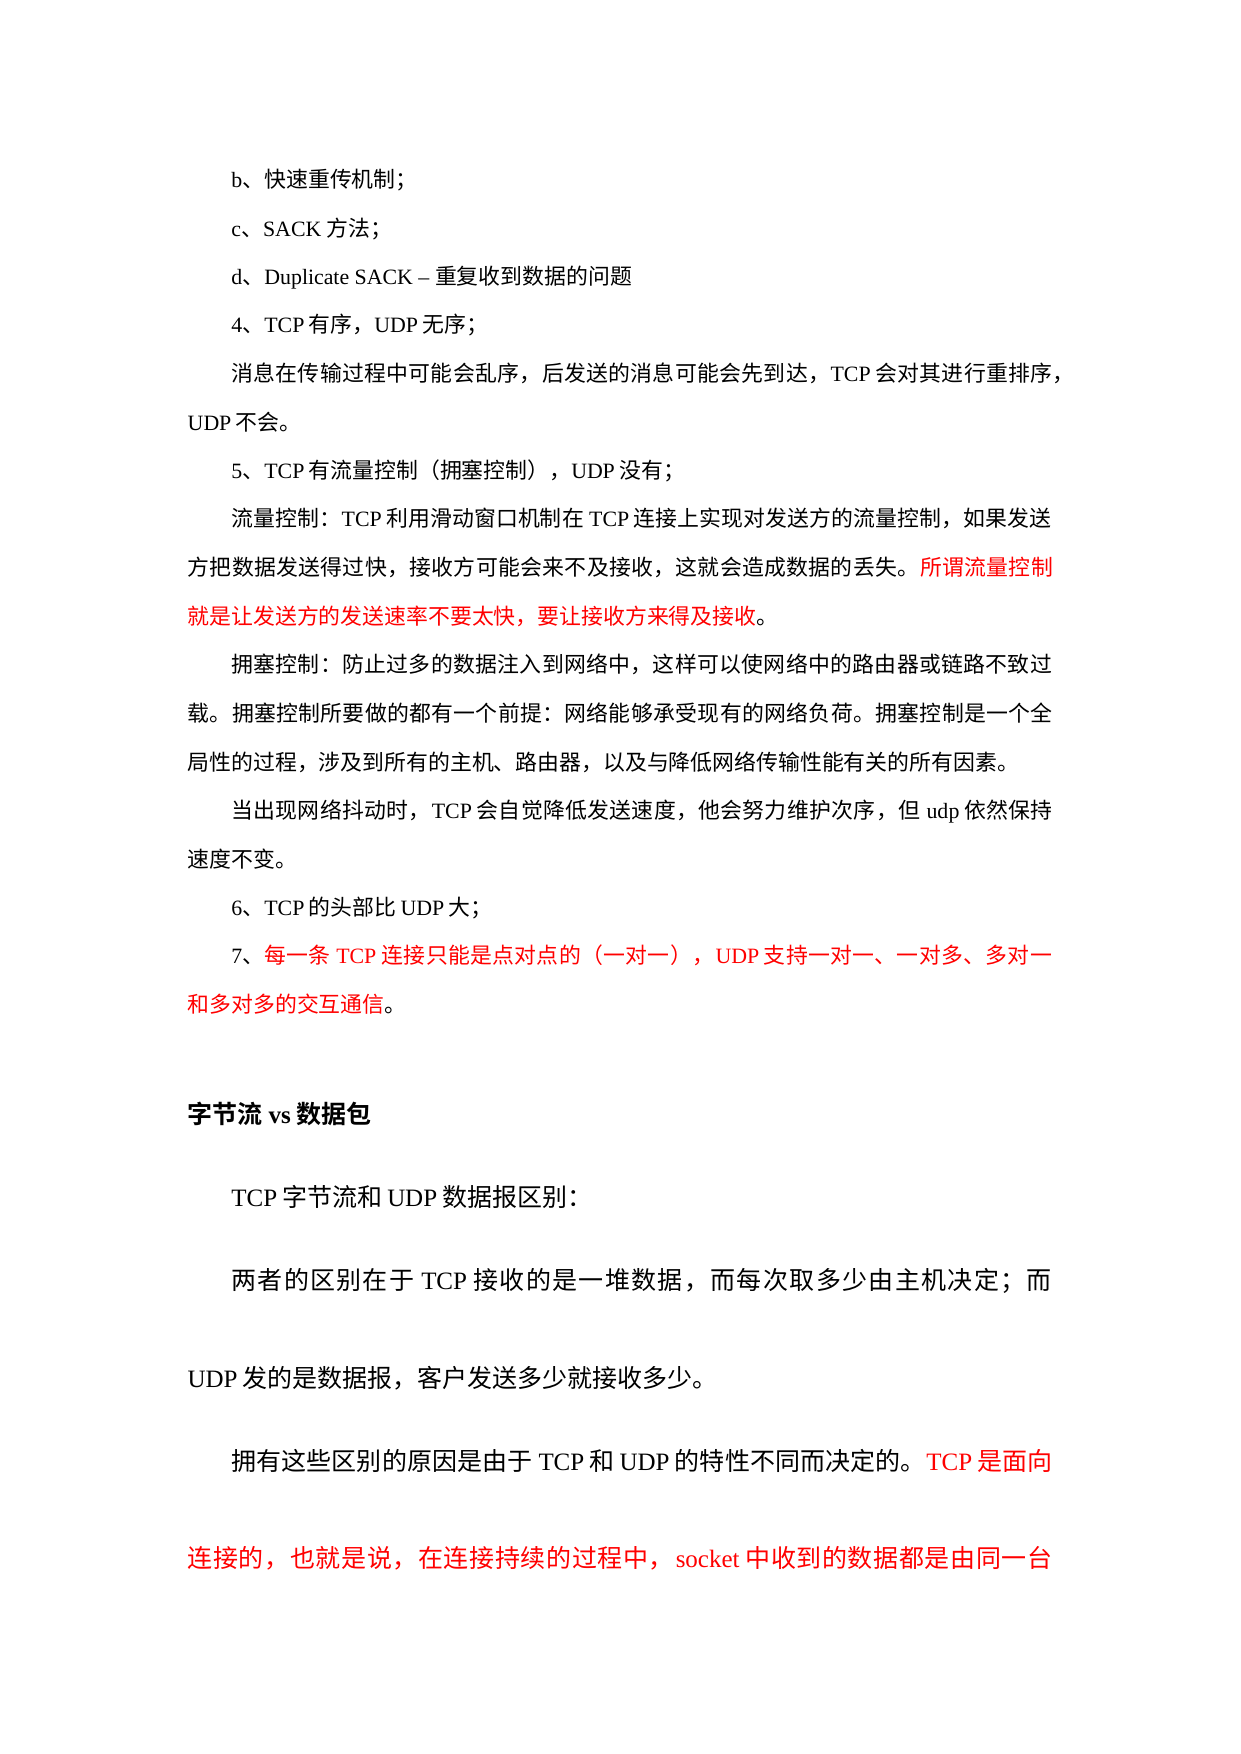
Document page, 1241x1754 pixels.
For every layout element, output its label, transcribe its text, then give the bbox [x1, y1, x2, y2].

text 两者的区别在于TCP接收的是一堆数据，而每次取多少由主机决定；而UDP发的是数据报，客户发送多少就接收多少。 [187, 1246, 1053, 1409]
list 拥塞控制：防止过多的数据注入到网络中，这样可以使网络中的路由器或链路不致过载。拥塞控制所要做的都有一个前提：网络能够承受现有的网络负荷。拥塞控制是一个全局性的过程，涉及到所有的主机、路由器，以及与降低网络传输性能有关的所有因素。 [187, 647, 1053, 777]
list SACK 方法； [187, 210, 1053, 243]
list TCP有流量控制（拥塞控制），UDP没有； [187, 452, 1053, 485]
list 当出现网络抖动时，TCP会自觉降低发送速度，他会努力维护次序，但udp依然保持速度不变。 [187, 792, 1053, 874]
subtitle 字节流 vs 数据包 [187, 1080, 1053, 1145]
text TCP字节流和UDP数据报区别： [187, 1163, 1053, 1228]
list TCP有序，UDP无序； [187, 307, 1053, 339]
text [187, 1427, 1053, 1589]
list 每一条 TCP 连接只能是点对点的（一对一），UDP支持一对一、一对多、多对一和多对多的交互通信。 [187, 938, 1053, 1019]
list TCP的头部比UDP大； [187, 889, 1053, 922]
list 流量控制：TCP利用滑动窗口机制在TCP连接上实现对发送方的流量控制，如果发送方把数据发送得过快，接收方可能会来不及接收，这就会造成数据的丢失。所谓流量控制就是让发送方的发送速率不要太快，要让接收方来得及接收。 [187, 501, 1053, 631]
list Duplicate SACK – 重复收到数据的问题 [187, 259, 1053, 291]
list 快速重传机制； [187, 162, 1053, 194]
list 消息在传输过程中可能会乱序，后发送的消息可能会先到达，TCP会对其进行重排序，UDP不会。 [187, 355, 1053, 437]
